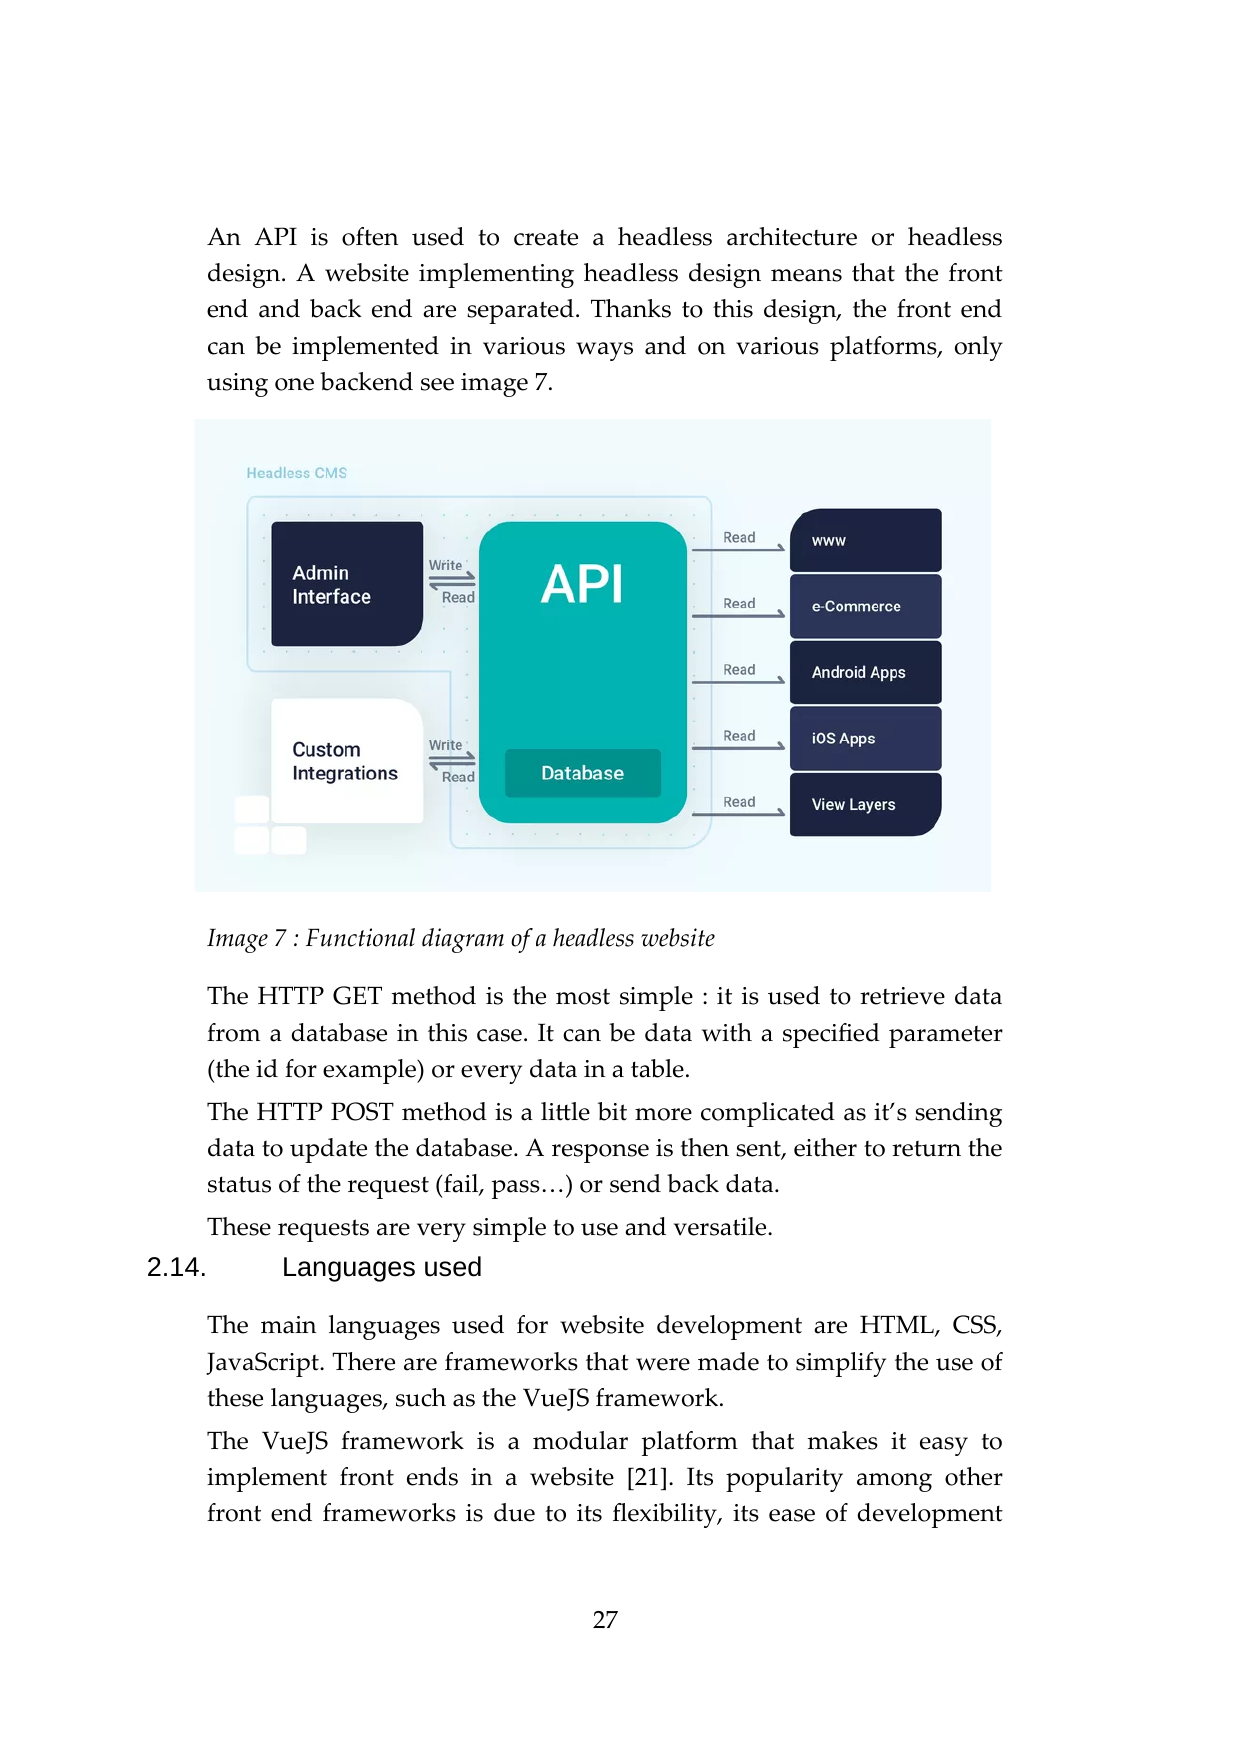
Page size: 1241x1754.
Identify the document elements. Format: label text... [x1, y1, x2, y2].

text The HTTP GET method is the most simple : it is used to retrieve data from a database in this case. It can be data with a specified parameter (the id for example) or every data in a table. [207, 978, 1004, 1084]
text These requests are very simple to use and versatile. [207, 1209, 1004, 1242]
text An API is often used to create a headless architecture or headless design. A website implementing headless design means that the front end and back end are separated. Thanks to this design, the front end can be implemented in various ways and on various platforms, only using one backend see image 7. [207, 218, 1004, 398]
picture [194, 419, 992, 892]
subtitle Languages used [207, 1251, 1004, 1282]
text The HTTP POST method is a little bit more complicated as it’s sending data to update the database. A response is then sent, either to return the status of the request (fail, pass…) or send back data. [207, 1093, 1004, 1200]
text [207, 1422, 1004, 1529]
text The main languages used for website development are HTML, CSS, JavaScript. There are frameworks that were made to simplify the use of these languages, such as the VueJS framework. [207, 1307, 1004, 1413]
